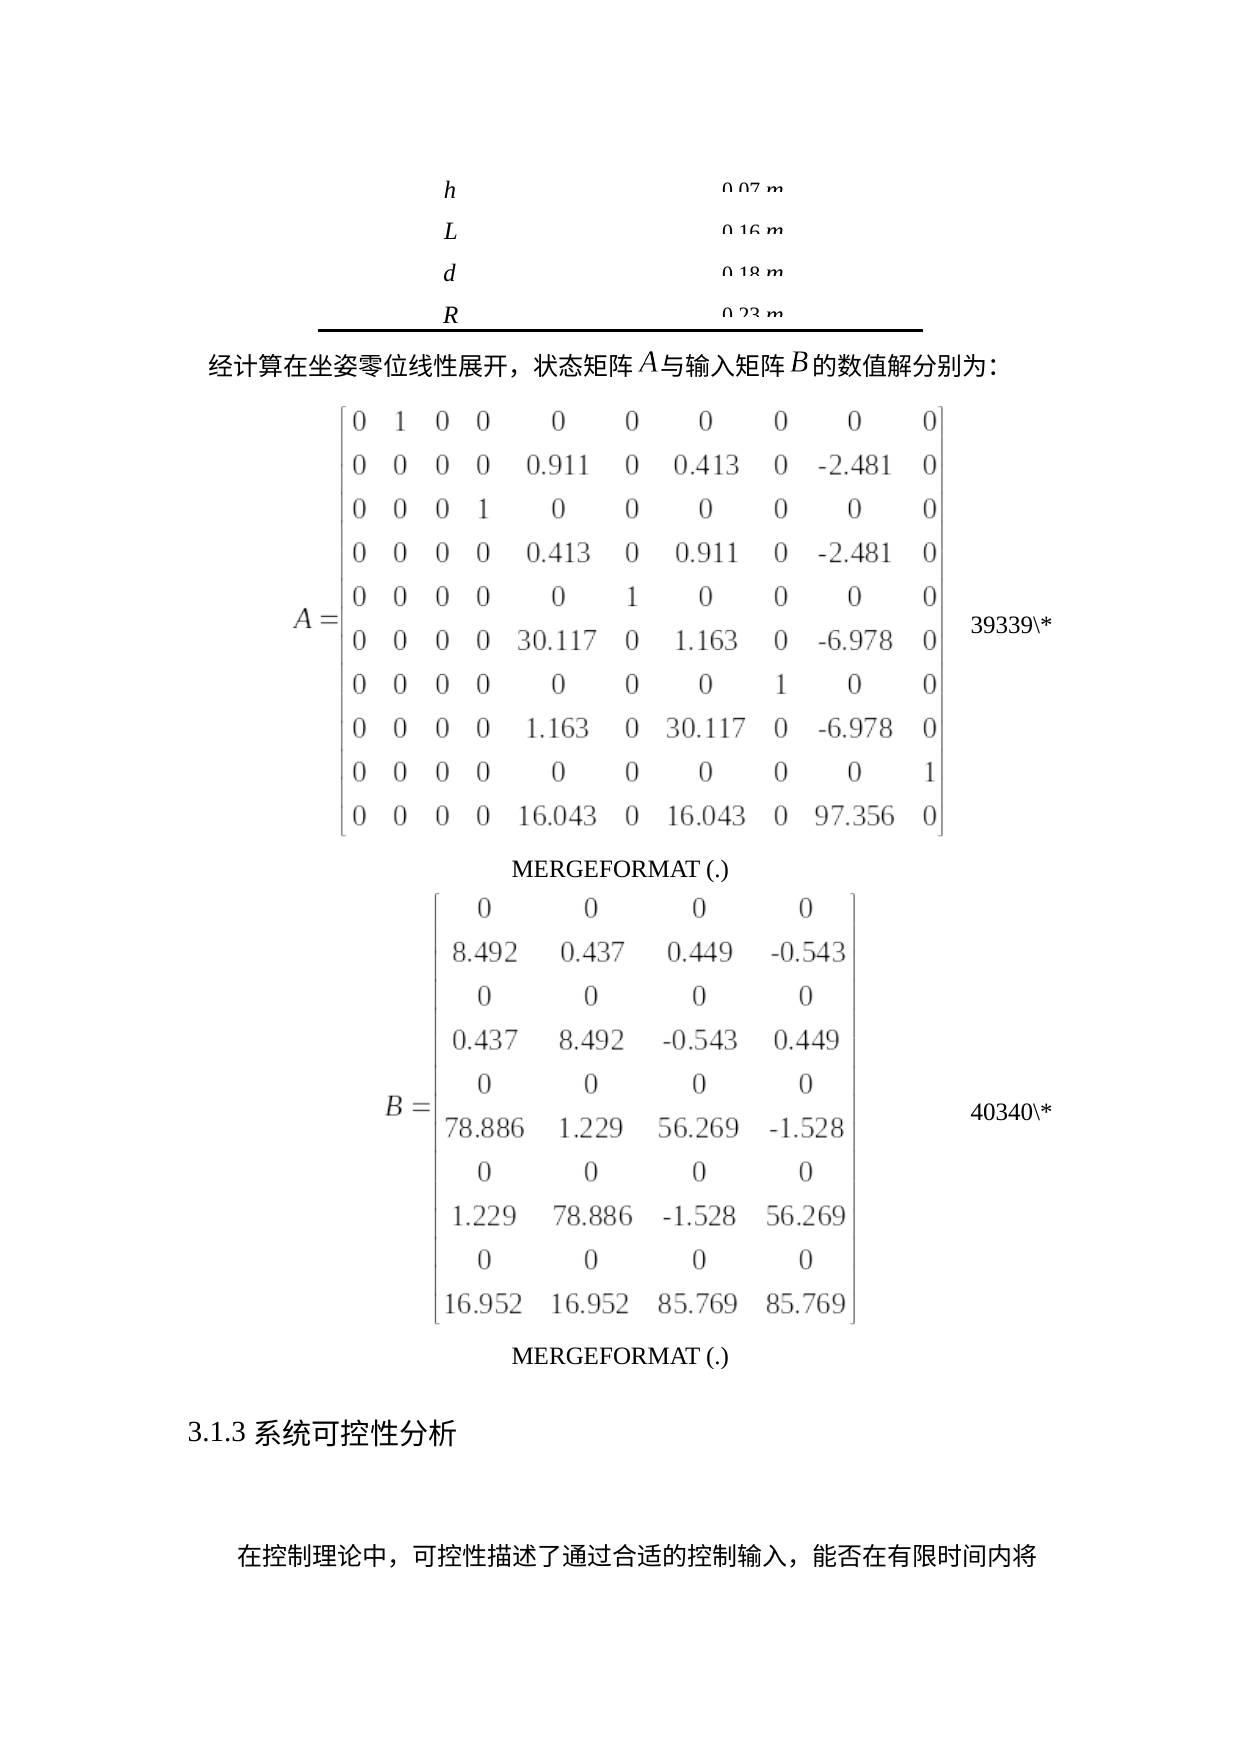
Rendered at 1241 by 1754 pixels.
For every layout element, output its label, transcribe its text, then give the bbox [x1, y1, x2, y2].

table_cell [318, 162, 583, 204]
table_cell 0.07 [583, 162, 923, 204]
table_cell 0.23 [583, 287, 923, 329]
subtitle 系统可控性分析 [187, 1399, 1053, 1464]
table_cell 0.16 [583, 204, 923, 245]
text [187, 1522, 1053, 1587]
table_cell [318, 287, 583, 329]
text 经计算在坐姿零位线性展开，状态矩阵与输入矩阵的数值解分别为： [187, 332, 1053, 397]
table_cell [318, 204, 583, 245]
table_cell [318, 245, 583, 287]
table_cell 0.18 [583, 245, 923, 287]
